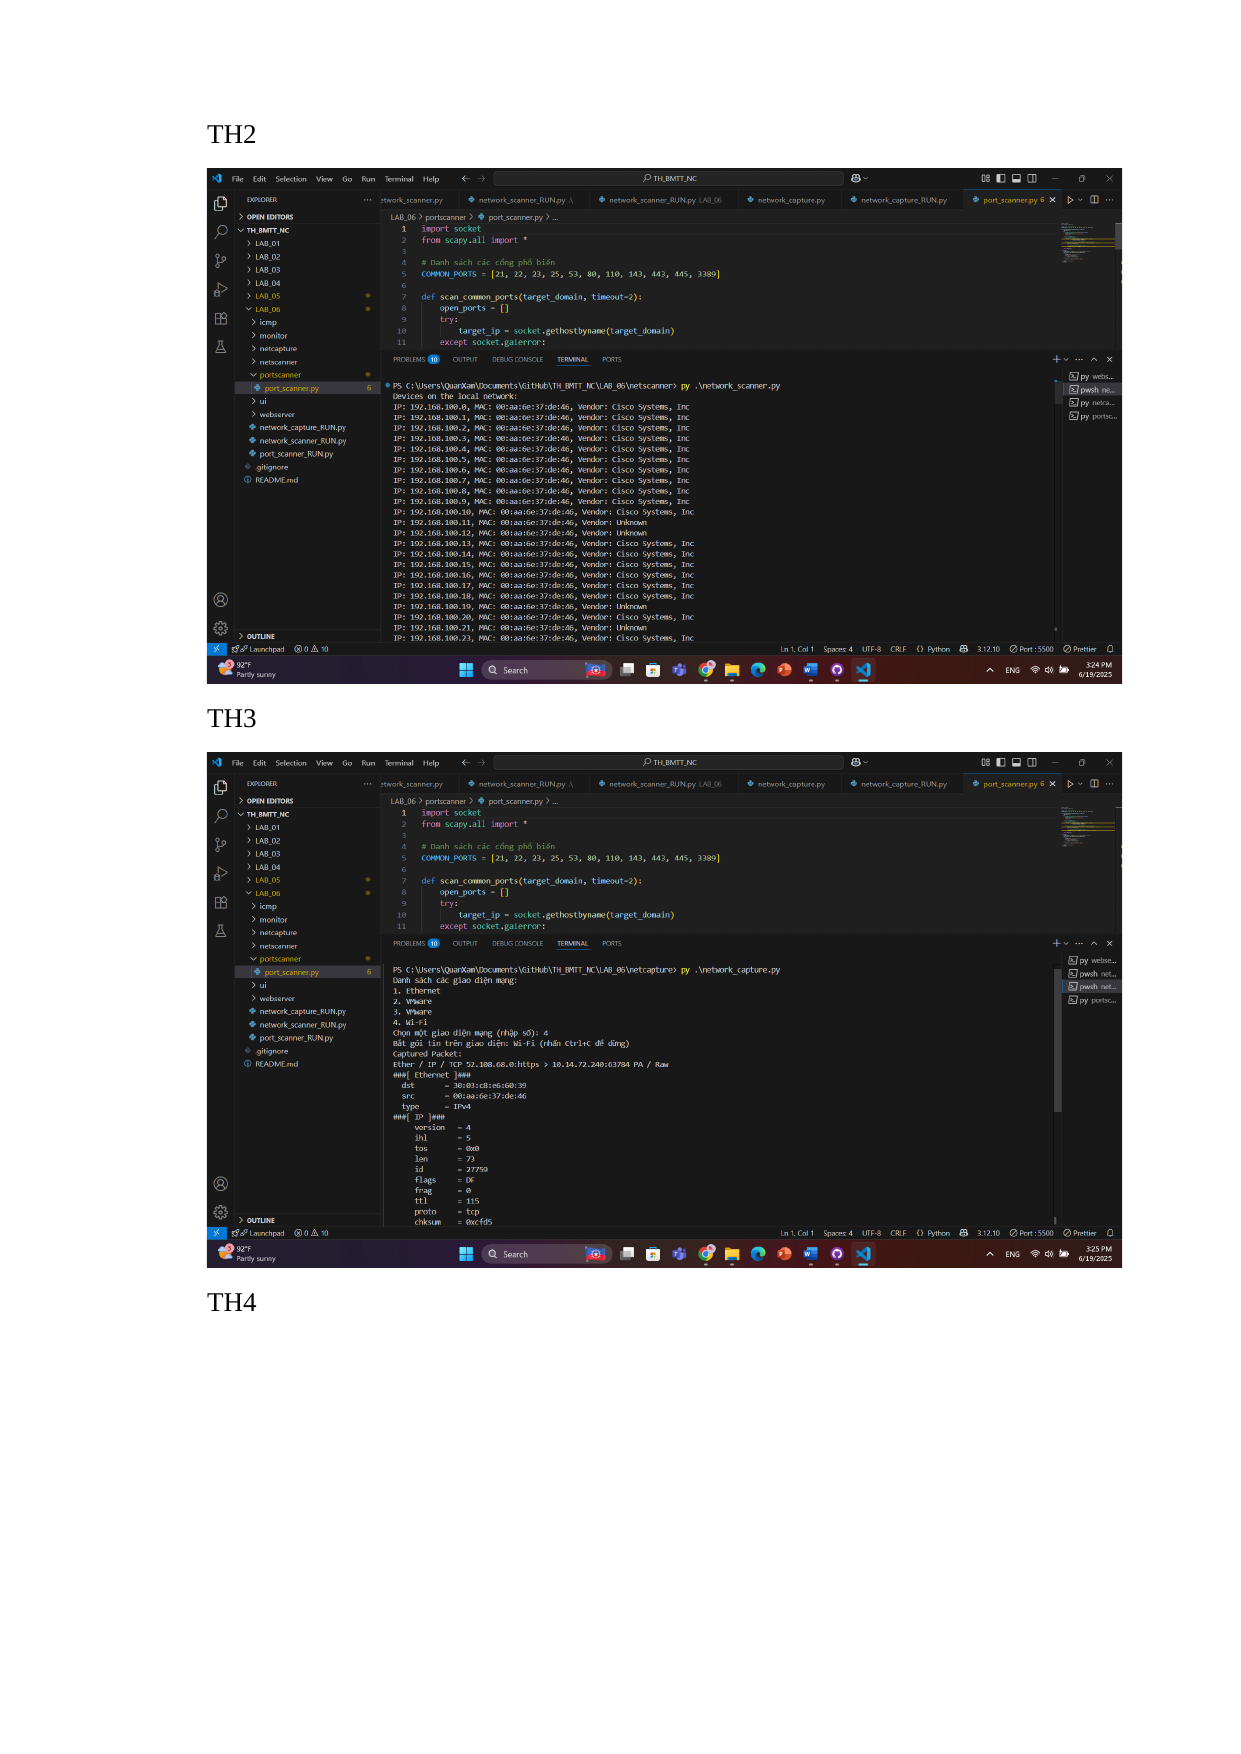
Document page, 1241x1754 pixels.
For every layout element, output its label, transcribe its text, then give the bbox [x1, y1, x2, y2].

text TH3 [207, 702, 1122, 733]
text TH2 [207, 118, 1122, 149]
picture [206, 168, 1123, 684]
text TH4 [207, 1286, 1122, 1318]
picture [206, 752, 1123, 1268]
